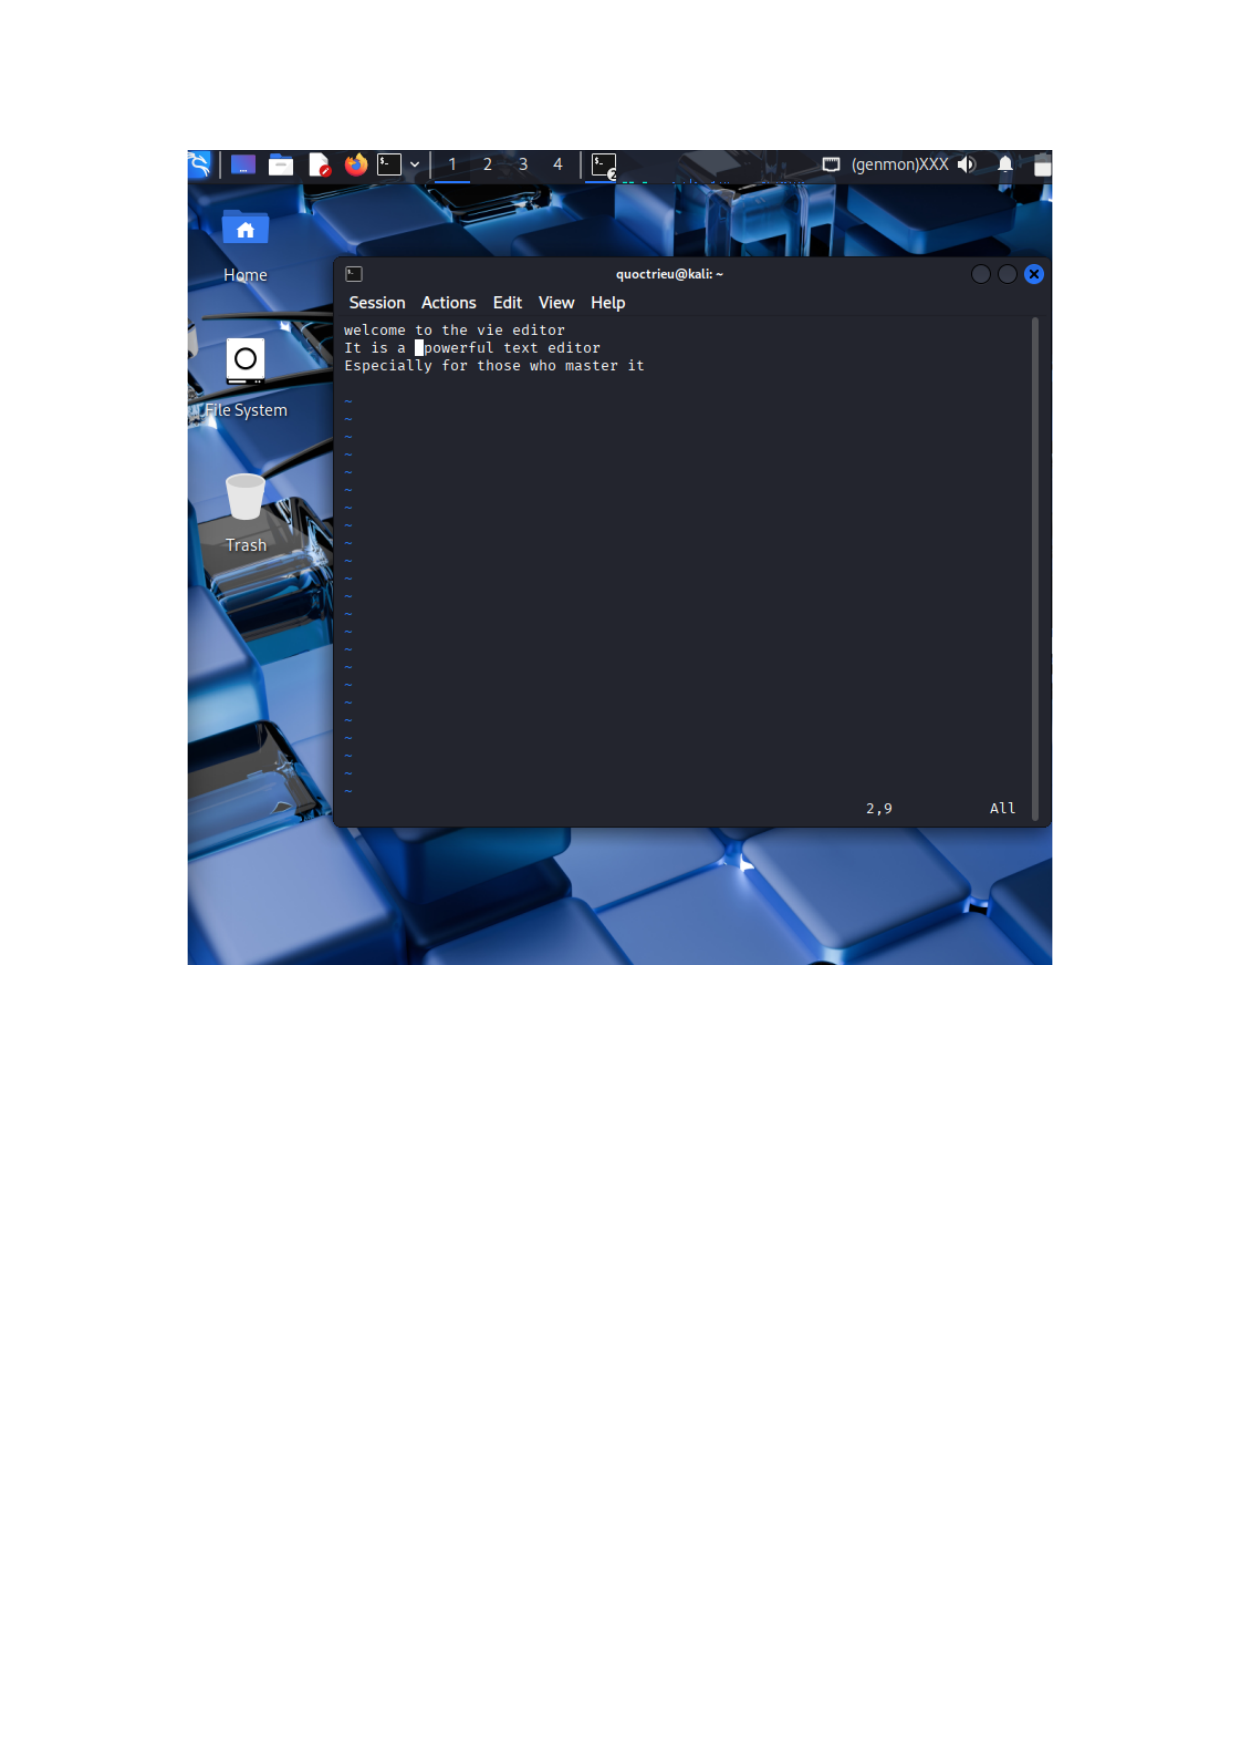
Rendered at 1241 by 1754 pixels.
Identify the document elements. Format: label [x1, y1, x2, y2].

picture [187, 150, 1053, 965]
